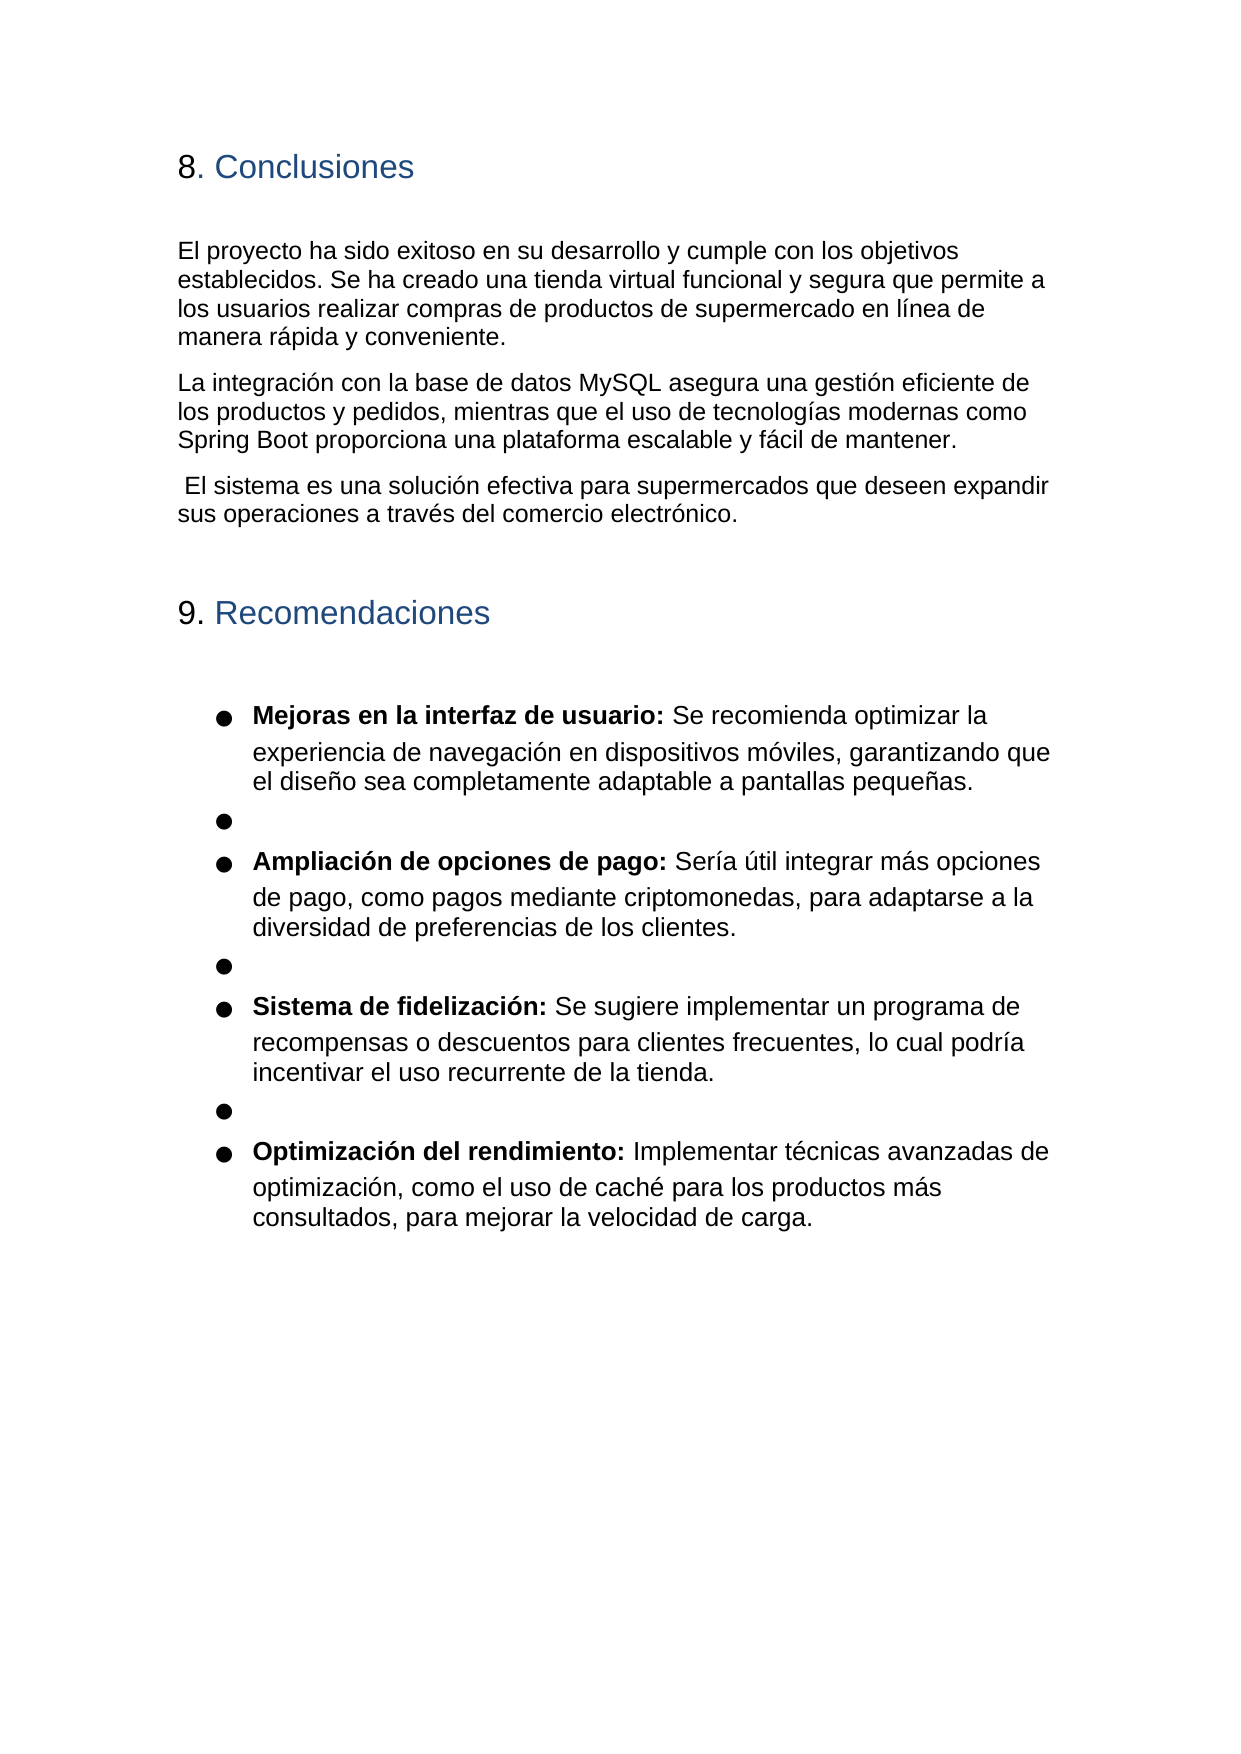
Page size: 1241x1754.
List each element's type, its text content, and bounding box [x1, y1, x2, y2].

text El sistema es una solución efectiva para supermercados que deseen expandir sus operaciones a través del comercio electrónico. [177, 471, 1063, 528]
subtitle 9. Recomendaciones [177, 593, 1063, 631]
list Optimización del rendimiento: Implementar técnicas avanzadas de optimización, como el uso de caché para los productos más consultados, para mejorar la velocidad de carga. [215, 1129, 1063, 1232]
list Ampliación de opciones de pago: Sería útil integrar más opciones de pago, como pagos mediante criptomonedas, para adaptarse a la diversidad de preferencias de los clientes. [215, 839, 1063, 942]
list Sistema de fidelización: Se sugiere implementar un programa de recompensas o descuentos para clientes frecuentes, lo cual podría incentivar el uso recurrente de la tienda. [215, 984, 1063, 1087]
text El proyecto ha sido exitoso en su desarrollo y cumple con los objetivos establecidos. Se ha creado una tienda virtual funcional y segura que permite a los usuarios realizar compras de productos de supermercado en línea de manera rápida y conveniente. [177, 236, 1063, 351]
list Mejoras en la interfaz de usuario: Se recomienda optimizar la experiencia de navegación en dispositivos móviles, garantizando que el diseño sea completamente adaptable a pantallas pequeñas. [215, 694, 1063, 796]
subtitle 8. Conclusiones [177, 148, 1063, 186]
text La integración con la base de datos MySQL asegura una gestión eficiente de los productos y pedidos, mientras que el uso de tecnologías modernas como Spring Boot proporciona una plataforma escalable y fácil de mantener. [177, 368, 1063, 454]
